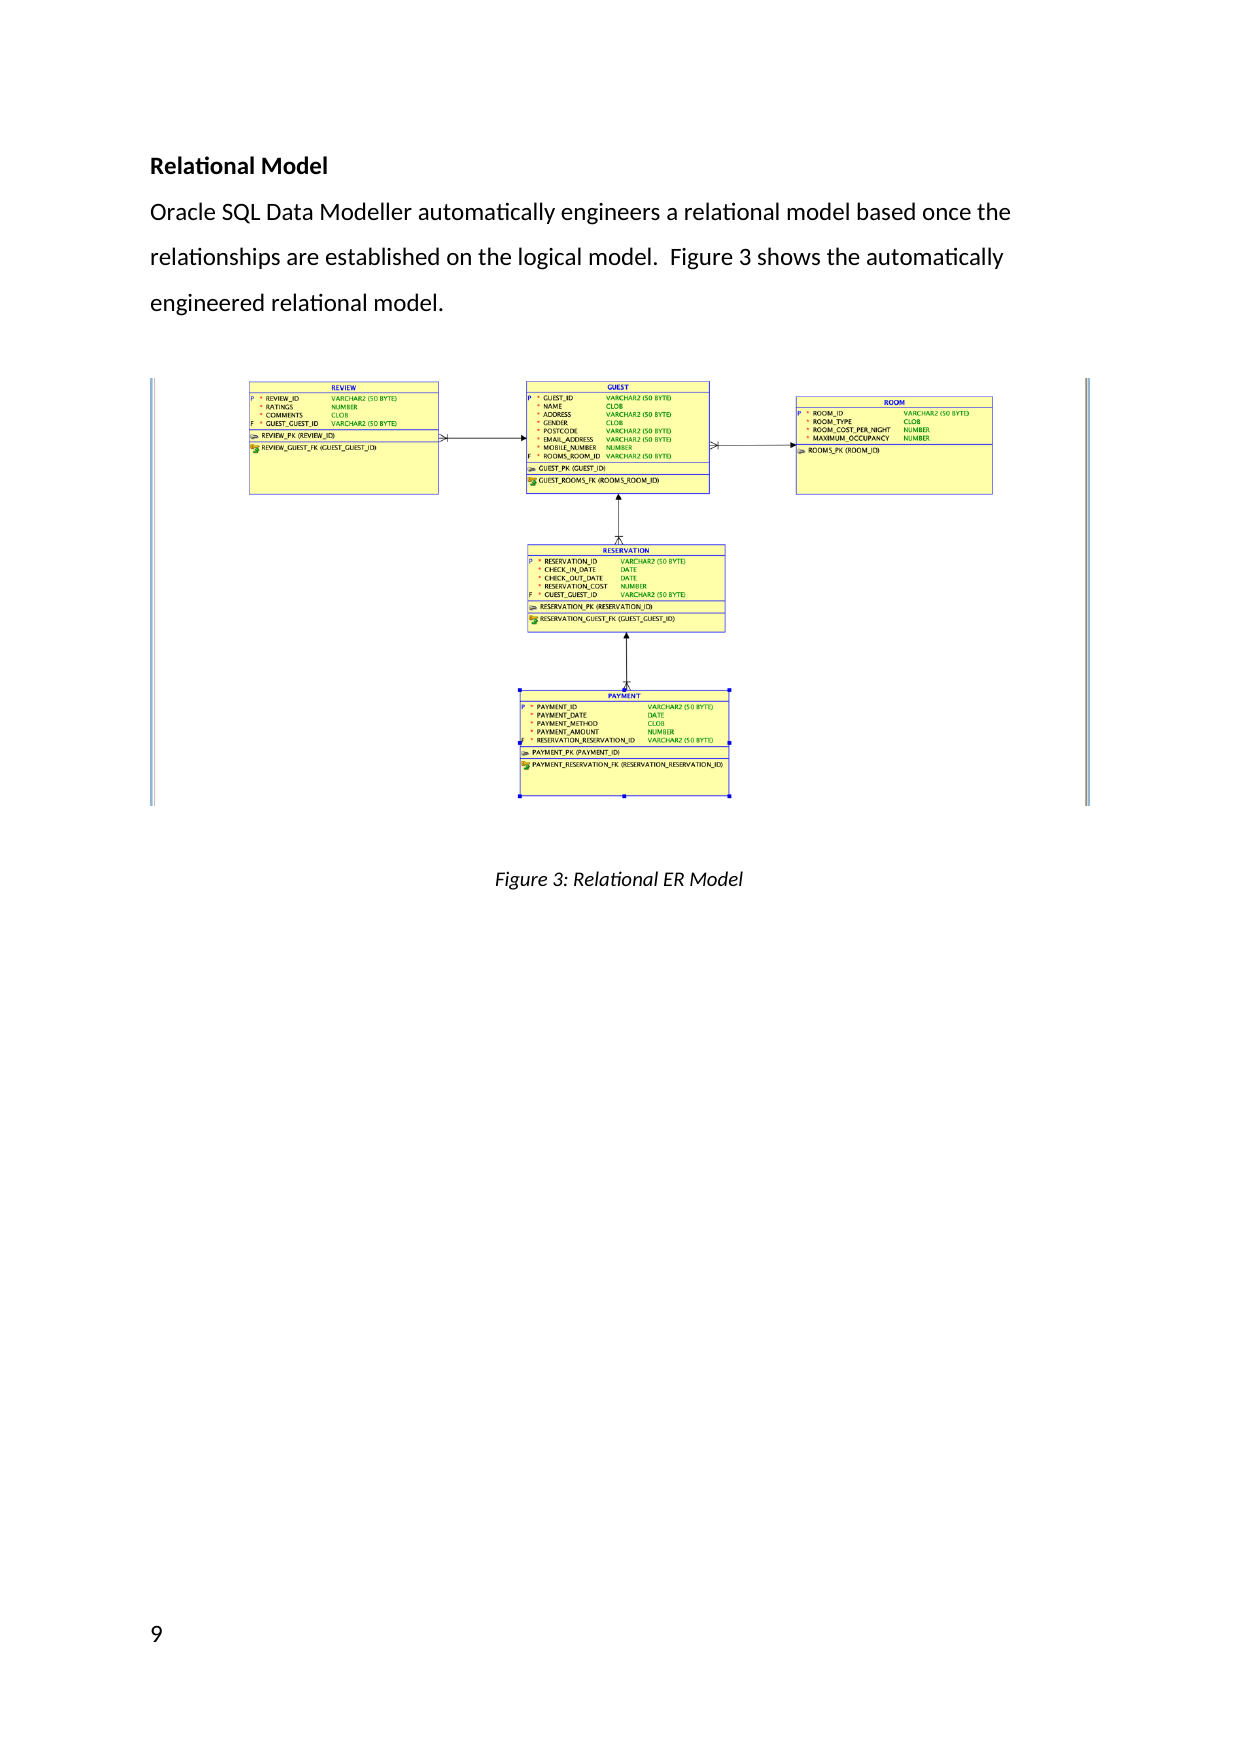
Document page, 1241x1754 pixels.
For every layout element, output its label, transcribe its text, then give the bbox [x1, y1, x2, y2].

picture [150, 378, 1090, 806]
text Oracle SQL Data Modeller automatically engineers a relational model based once the relationships are established on the logical model. Figure 3 shows the automatically engineered relational model. [150, 196, 1090, 318]
text Figure 3: Relational ER Model [150, 866, 1090, 891]
text Relational Model [150, 150, 1090, 181]
